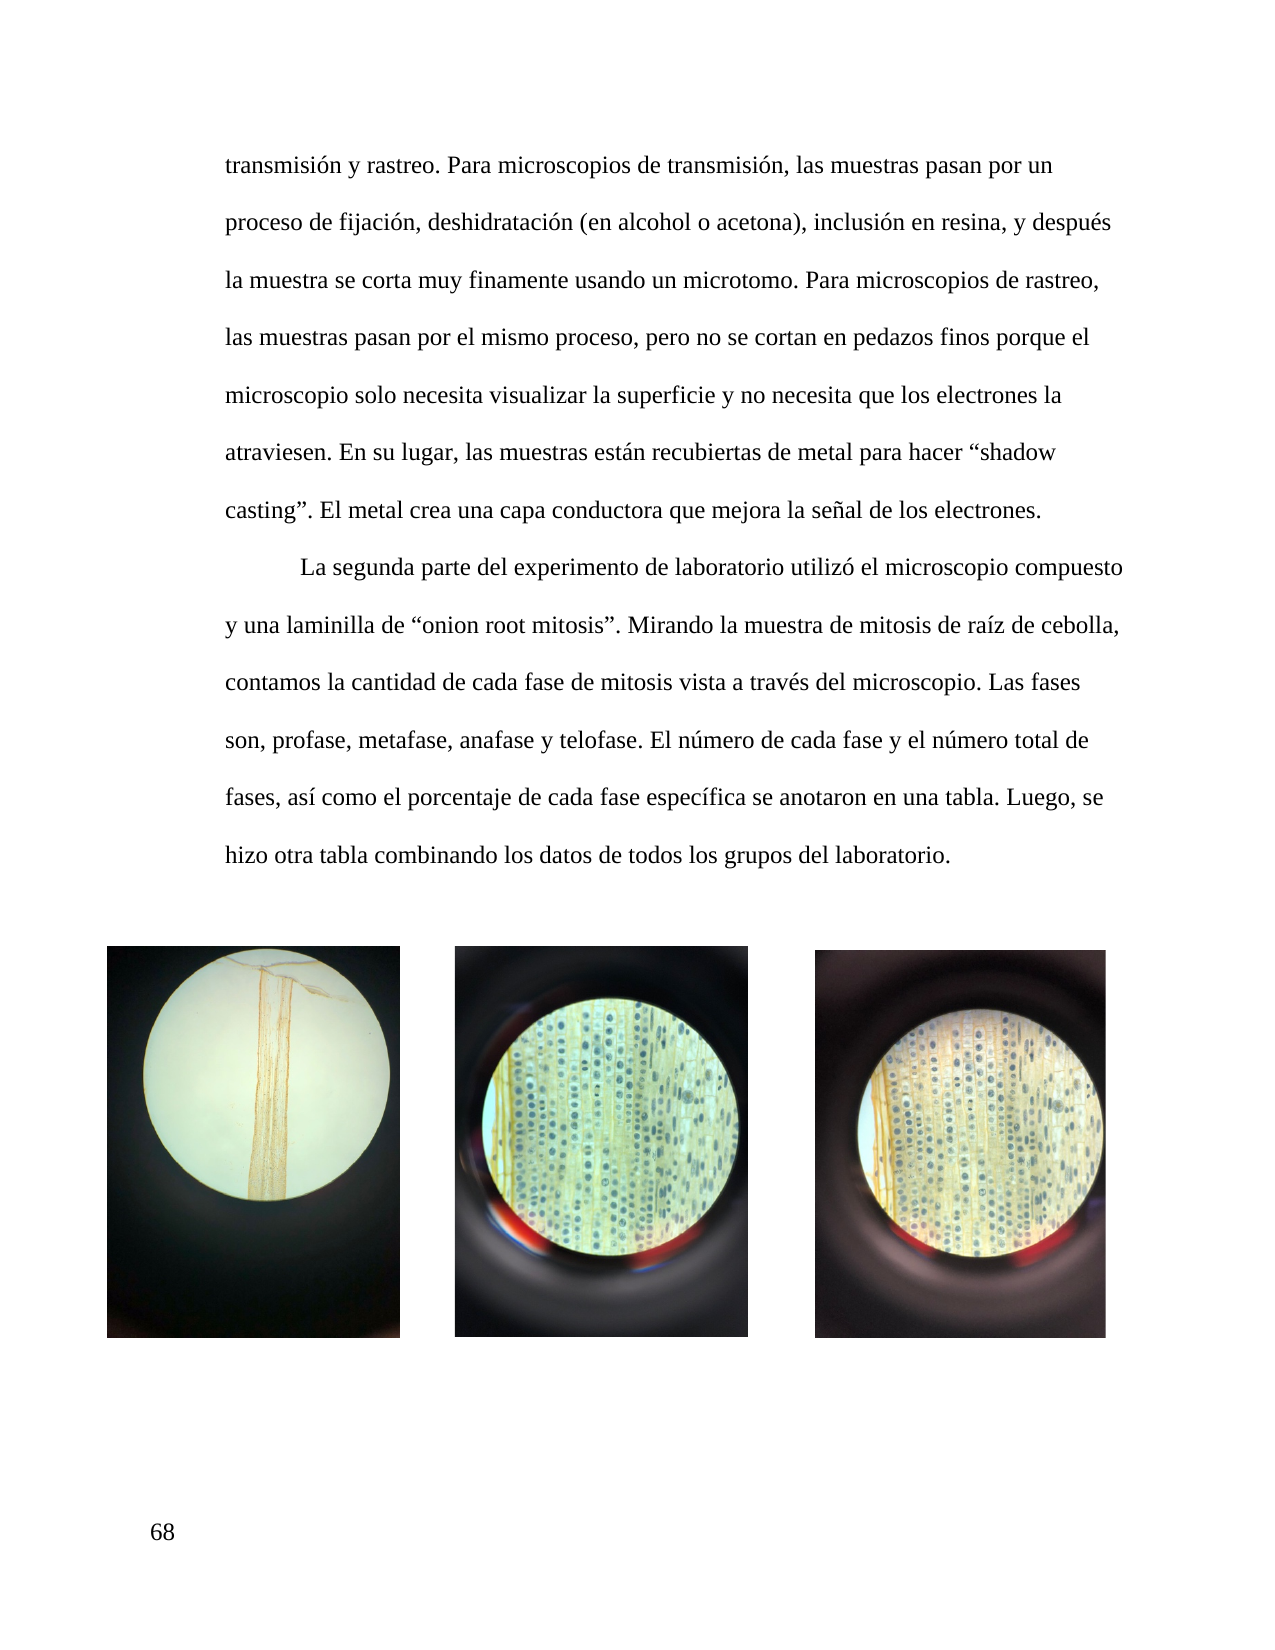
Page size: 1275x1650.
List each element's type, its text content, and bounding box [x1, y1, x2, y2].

picture [815, 950, 1106, 1338]
picture [107, 946, 400, 1338]
text La segunda parte del experimento de laboratorio utilizó el microscopio compuesto y una laminilla de “onion root mitosis”. Mirando la muestra de mitosis de raíz de cebolla, contamos la cantidad de cada fase de mitosis vista a través del microscopio. Las fases son, profase, metafase, anafase y telofase. El número de cada fase y el número total de fases, así como el porcentaje de cada fase específica se anotaron en una tabla. Luego, se hizo otra tabla combinando los datos de todos los grupos del laboratorio. [225, 552, 1125, 869]
picture [454, 946, 748, 1337]
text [225, 150, 1125, 524]
